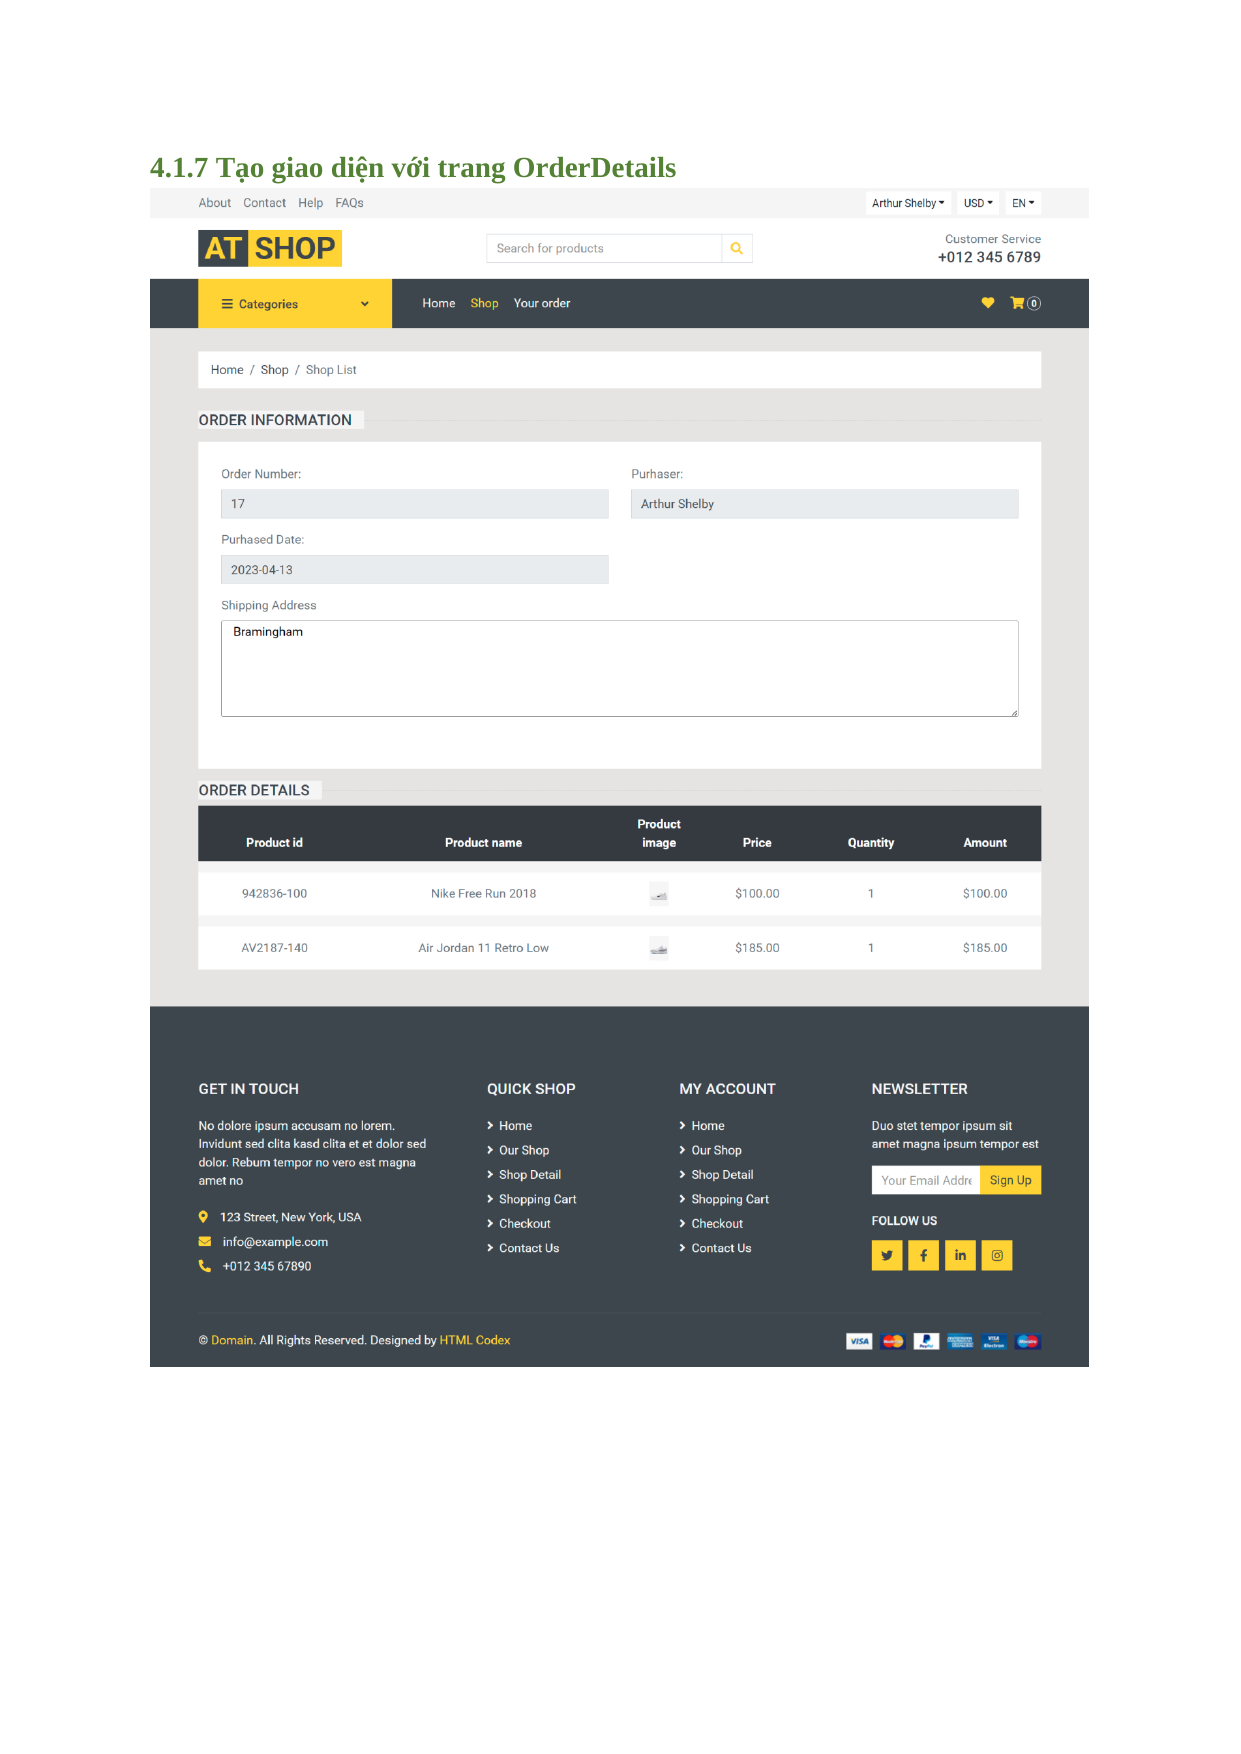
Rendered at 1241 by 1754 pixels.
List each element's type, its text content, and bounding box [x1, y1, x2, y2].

picture [150, 188, 1089, 1367]
subtitle Tạo giao diện với trang OrderDetails [150, 150, 1090, 183]
